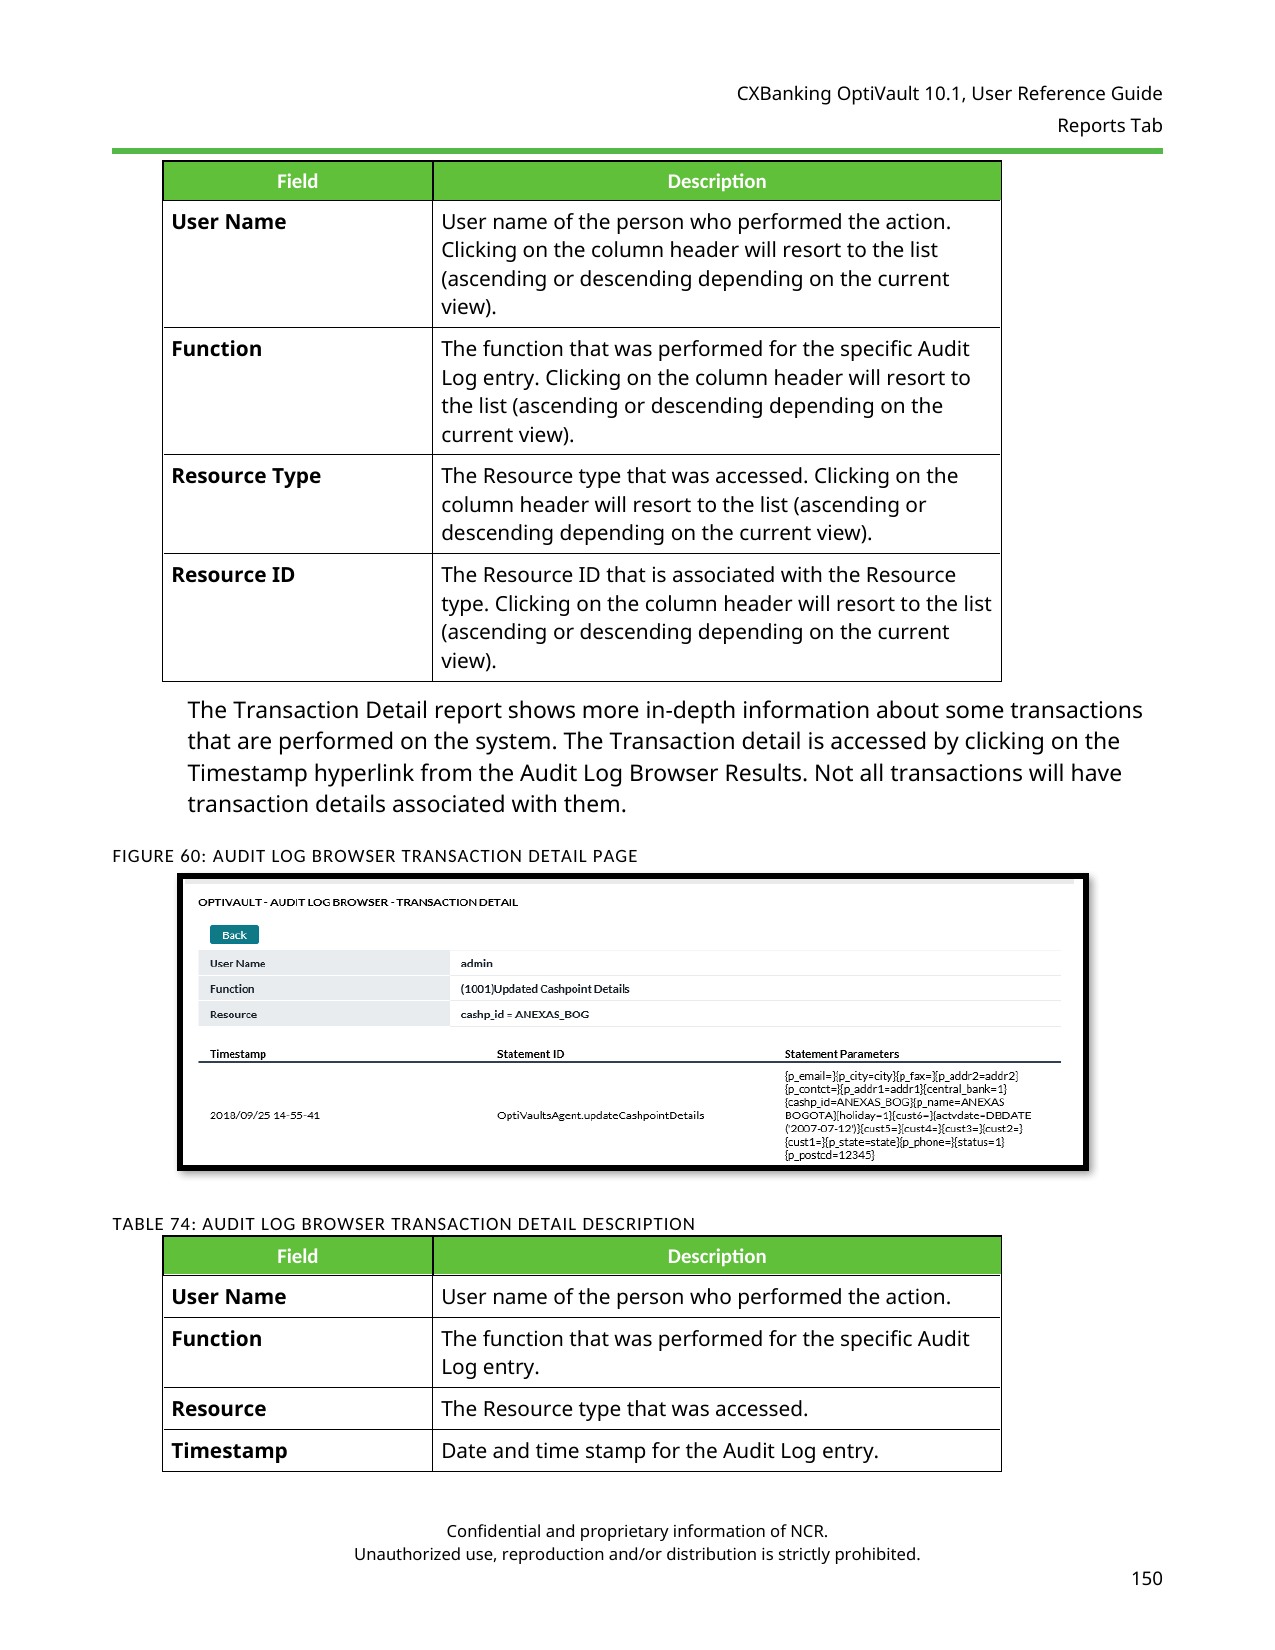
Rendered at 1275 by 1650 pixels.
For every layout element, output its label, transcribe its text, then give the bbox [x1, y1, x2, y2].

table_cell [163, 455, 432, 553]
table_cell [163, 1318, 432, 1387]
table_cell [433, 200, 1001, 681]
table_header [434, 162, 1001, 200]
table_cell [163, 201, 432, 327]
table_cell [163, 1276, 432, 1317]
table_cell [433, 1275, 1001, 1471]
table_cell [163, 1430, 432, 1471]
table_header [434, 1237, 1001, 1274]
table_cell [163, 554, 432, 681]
picture [183, 879, 1083, 1165]
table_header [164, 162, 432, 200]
text The Transaction Detail report shows more in-depth information about some transactions that are performed on the system. The Transaction detail is accessed by clicking on the Timestamp hyperlink from the Audit Log Browser Results. Not all transactions will have transaction details associated with them. [187, 694, 1163, 819]
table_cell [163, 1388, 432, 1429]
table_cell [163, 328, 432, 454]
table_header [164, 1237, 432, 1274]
